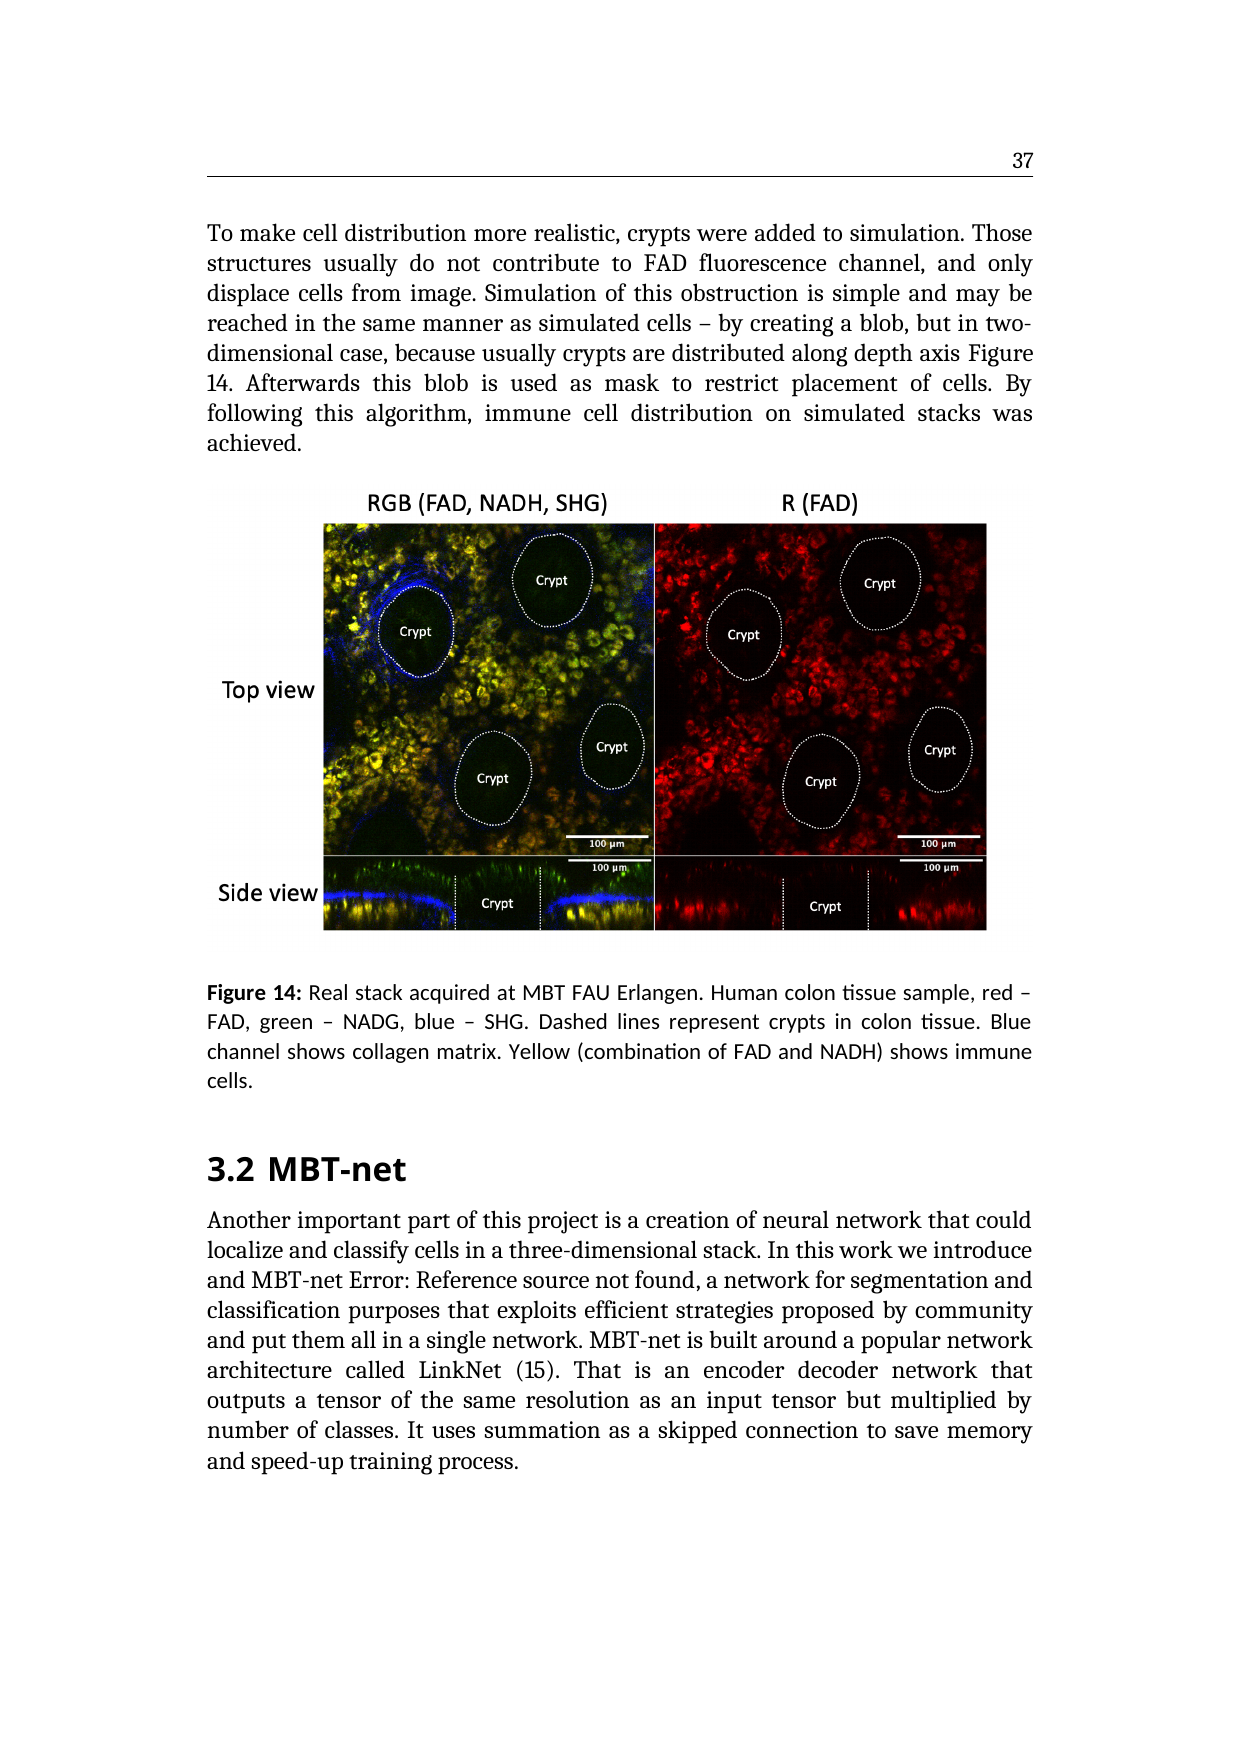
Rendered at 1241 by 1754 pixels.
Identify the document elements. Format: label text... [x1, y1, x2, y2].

text To make cell distribution more realistic, crypts were added to simulation. Those structures usually do not contribute to FAD fluorescence channel, and only displace cells from image. Simulation of this obstruction is simple and may be reached in the same manner as simulated cells – by creating a blob, but in two-dimensional case, because usually crypts are distributed along depth axis . Afterwards this blob is used as mask to restrict placement of cells. By following this algorithm, immune cell distribution on simulated stacks was achieved. [207, 218, 1033, 458]
text Figure 14: Real stack acquired at MBT FAU Erlangen. Human colon tissue sample, red – FAD, green – NADG, blue – SHG. Dashed lines represent crypts in colon tissue. Blue channel shows collagen matrix. Yellow (combination of FAD and NADH) shows immune cells. [207, 978, 1033, 1094]
subtitle MBT-net [207, 1146, 1033, 1191]
picture [207, 484, 1034, 952]
text Another important part of this project is a creation of neural network that could localize and classify cells in a three-dimensional stack. In this work we introduce and MBT-net , a network for segmentation and classification purposes that exploits efficient strategies proposed by community and put them all in a single network. MBT-net is built around a popular network architecture called LinkNet . That is an encoder decoder network that outputs a tensor of the same resolution as an input tensor but multiplied by number of classes. It uses summation as a skipped connection to save memory and speed-up training process. [207, 1206, 1033, 1475]
